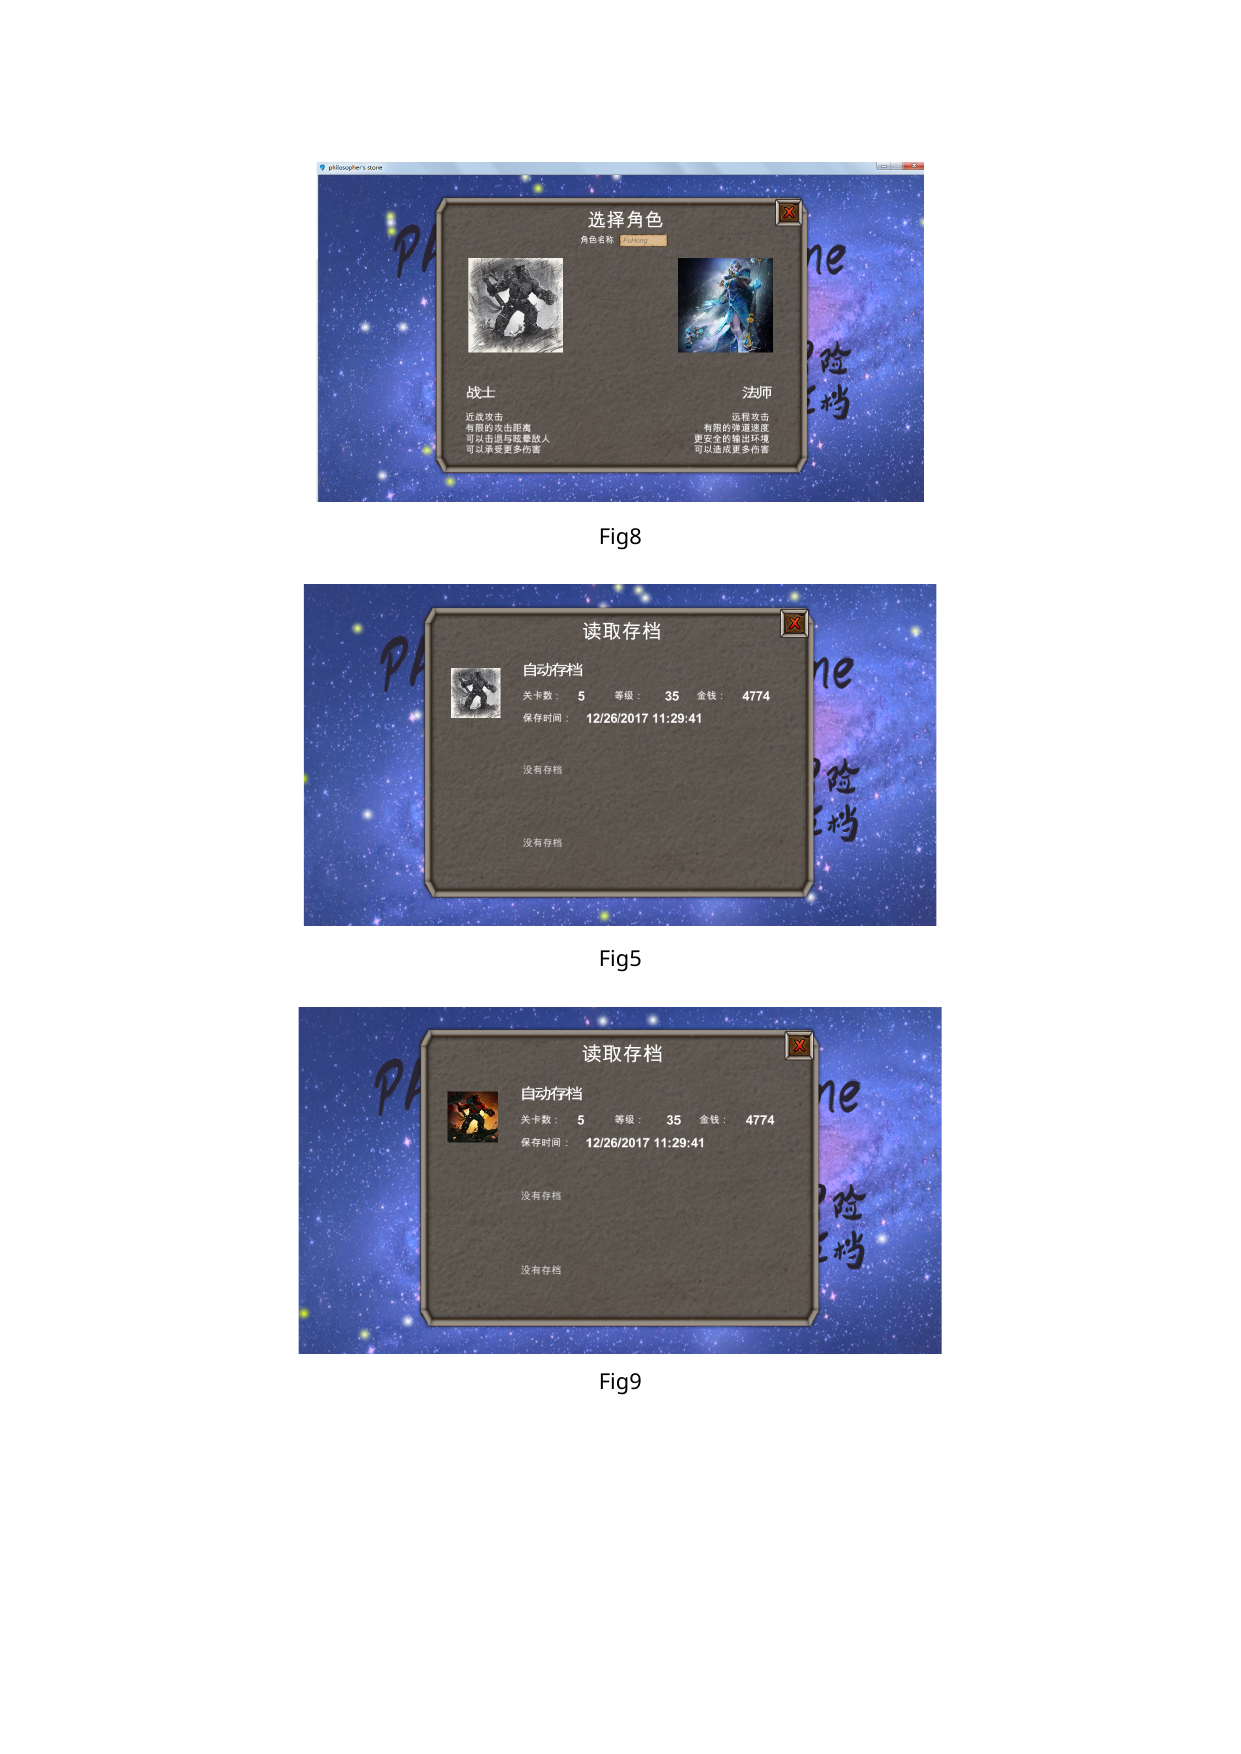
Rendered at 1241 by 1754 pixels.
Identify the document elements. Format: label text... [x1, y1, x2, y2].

text Fig5 [187, 942, 1053, 974]
picture [316, 162, 924, 502]
text Fig9 [187, 1364, 1053, 1397]
picture [303, 584, 937, 926]
text Fig8 [187, 519, 1053, 552]
picture [298, 1007, 942, 1354]
